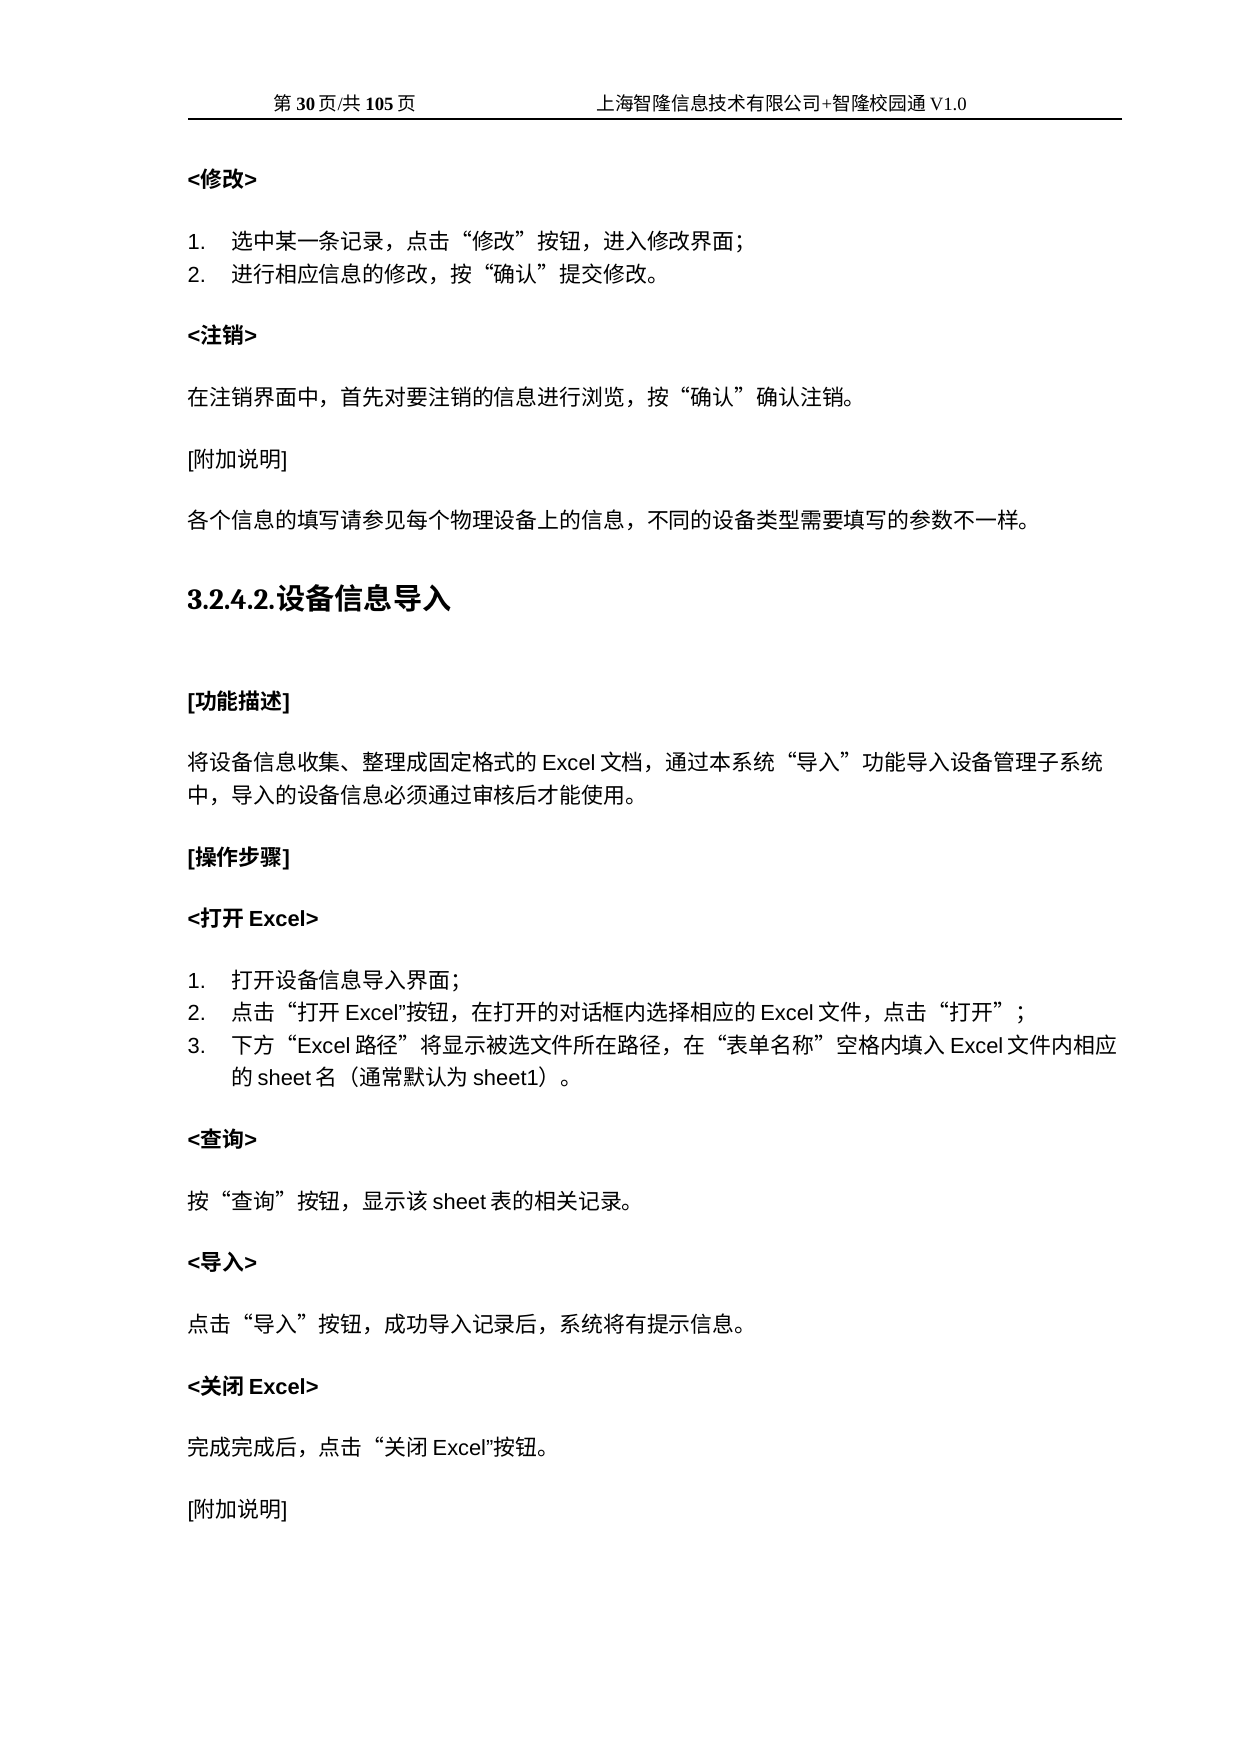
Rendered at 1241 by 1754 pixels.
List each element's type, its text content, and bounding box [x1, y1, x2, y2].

text <打开Excel> [187, 901, 1122, 933]
text 完成完成后，点击“关闭Excel”按钮。 [187, 1430, 1122, 1462]
text <导入> [187, 1245, 1122, 1277]
text <修改> [187, 162, 1122, 194]
text <查询> [187, 1122, 1122, 1154]
text 按“查询”按钮，显示该sheet表的相关记录。 [187, 1183, 1122, 1216]
list 点击“打开Excel”按钮，在打开的对话框内选择相应的Excel文件，点击“打开”； [187, 995, 1122, 1027]
text [功能描述] [187, 683, 1122, 716]
text 点击“导入”按钮，成功导入记录后，系统将有提示信息。 [187, 1307, 1122, 1339]
list 打开设备信息导入界面； [187, 962, 1122, 995]
subtitle 设备信息导入 [187, 564, 1122, 629]
list 进行相应信息的修改，按“确认”提交修改。 [187, 256, 1122, 289]
text [操作步骤] [187, 839, 1122, 872]
text [附加说明] [187, 1492, 1122, 1524]
text 各个信息的填写请参见每个物理设备上的信息，不同的设备类型需要填写的参数不一样。 [187, 503, 1122, 535]
text <注销> [187, 318, 1122, 350]
text 在注销界面中，首先对要注销的信息进行浏览，按“确认”确认注销。 [187, 379, 1122, 412]
text <关闭Excel> [187, 1368, 1122, 1401]
list 选中某一条记录，点击“修改”按钮，进入修改界面； [187, 224, 1122, 256]
text [附加说明] [187, 441, 1122, 474]
text 将设备信息收集、整理成固定格式的Excel文档，通过本系统“导入”功能导入设备管理子系统中，导入的设备信息必须通过审核后才能使用。 [187, 745, 1122, 810]
list 下方“Excel路径”将显示被选文件所在路径，在“表单名称”空格内填入Excel文件内相应的sheet名（通常默认为sheet1）。 [187, 1027, 1122, 1092]
